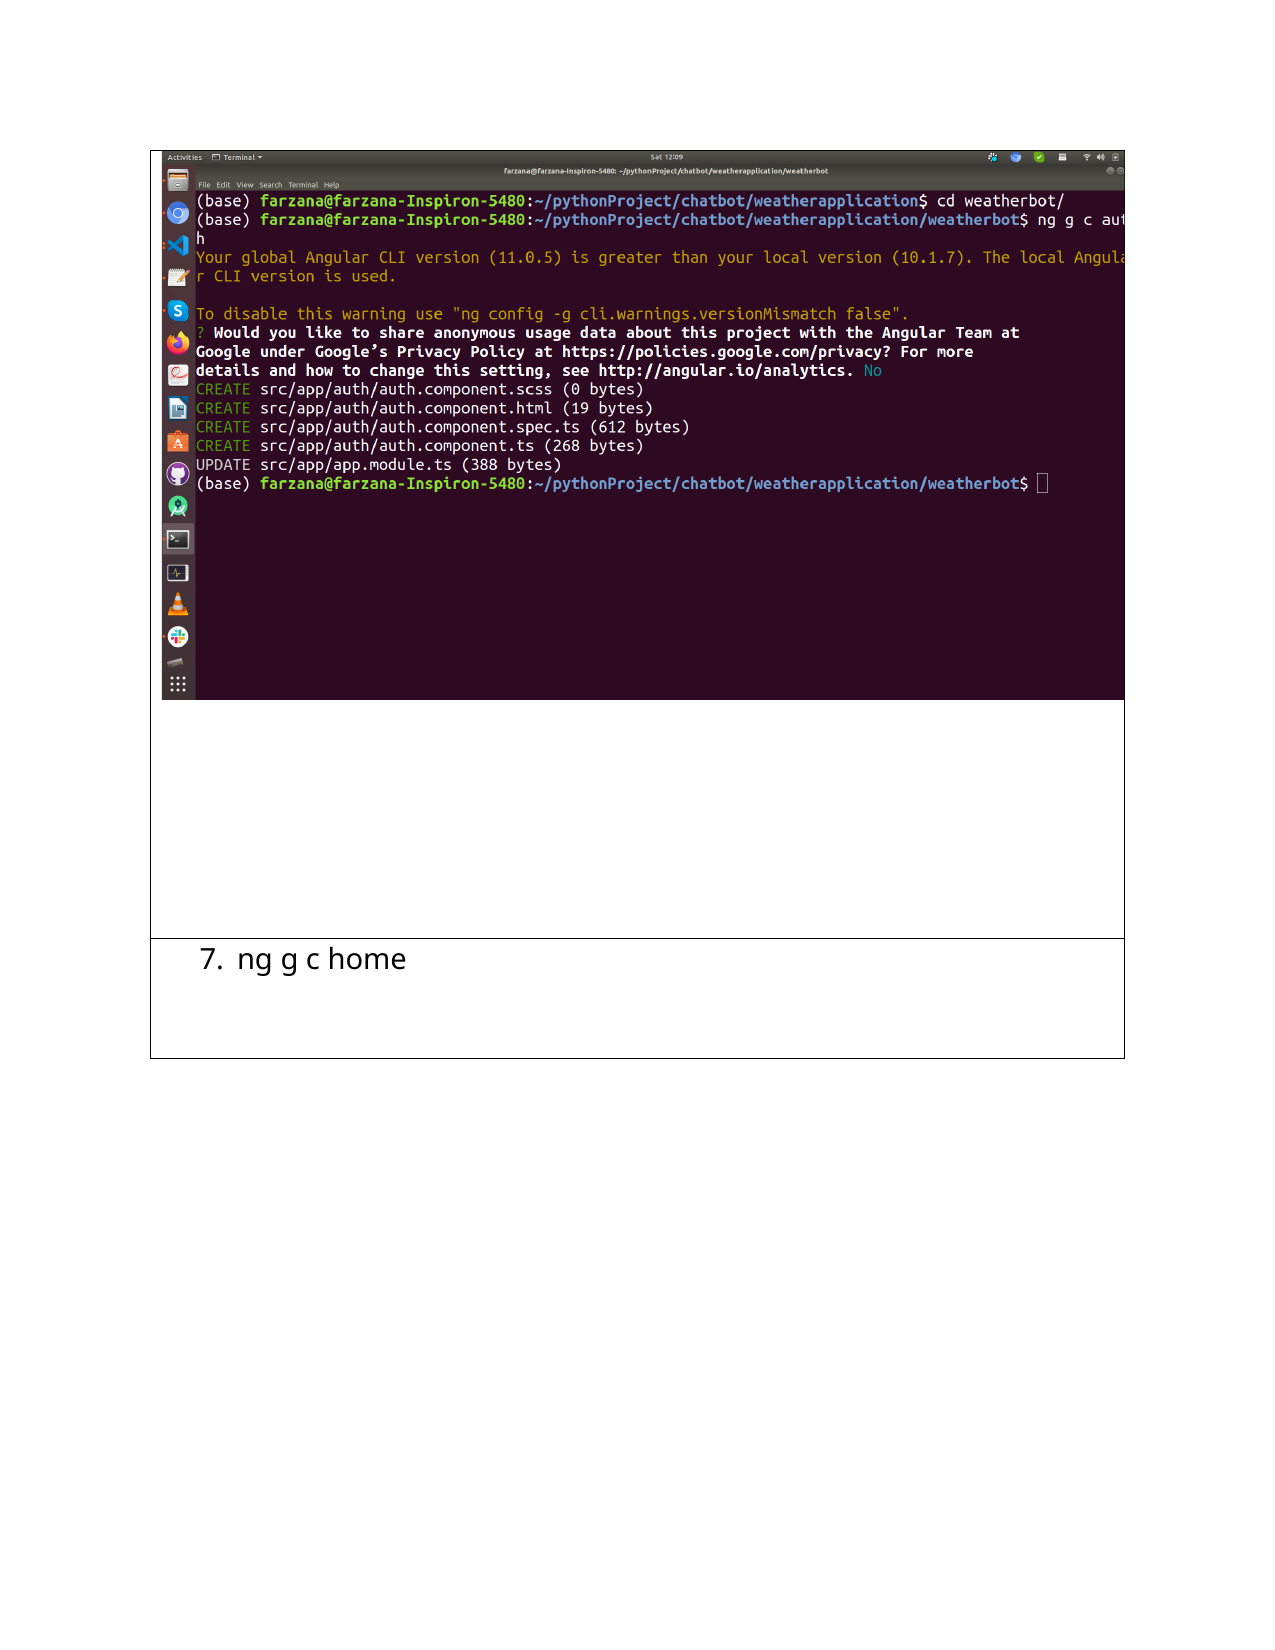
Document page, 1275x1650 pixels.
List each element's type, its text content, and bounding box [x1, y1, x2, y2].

picture [161, 151, 1125, 700]
table_cell ng g c auth [151, 151, 1124, 938]
table_cell ng g c home [151, 939, 1124, 1058]
